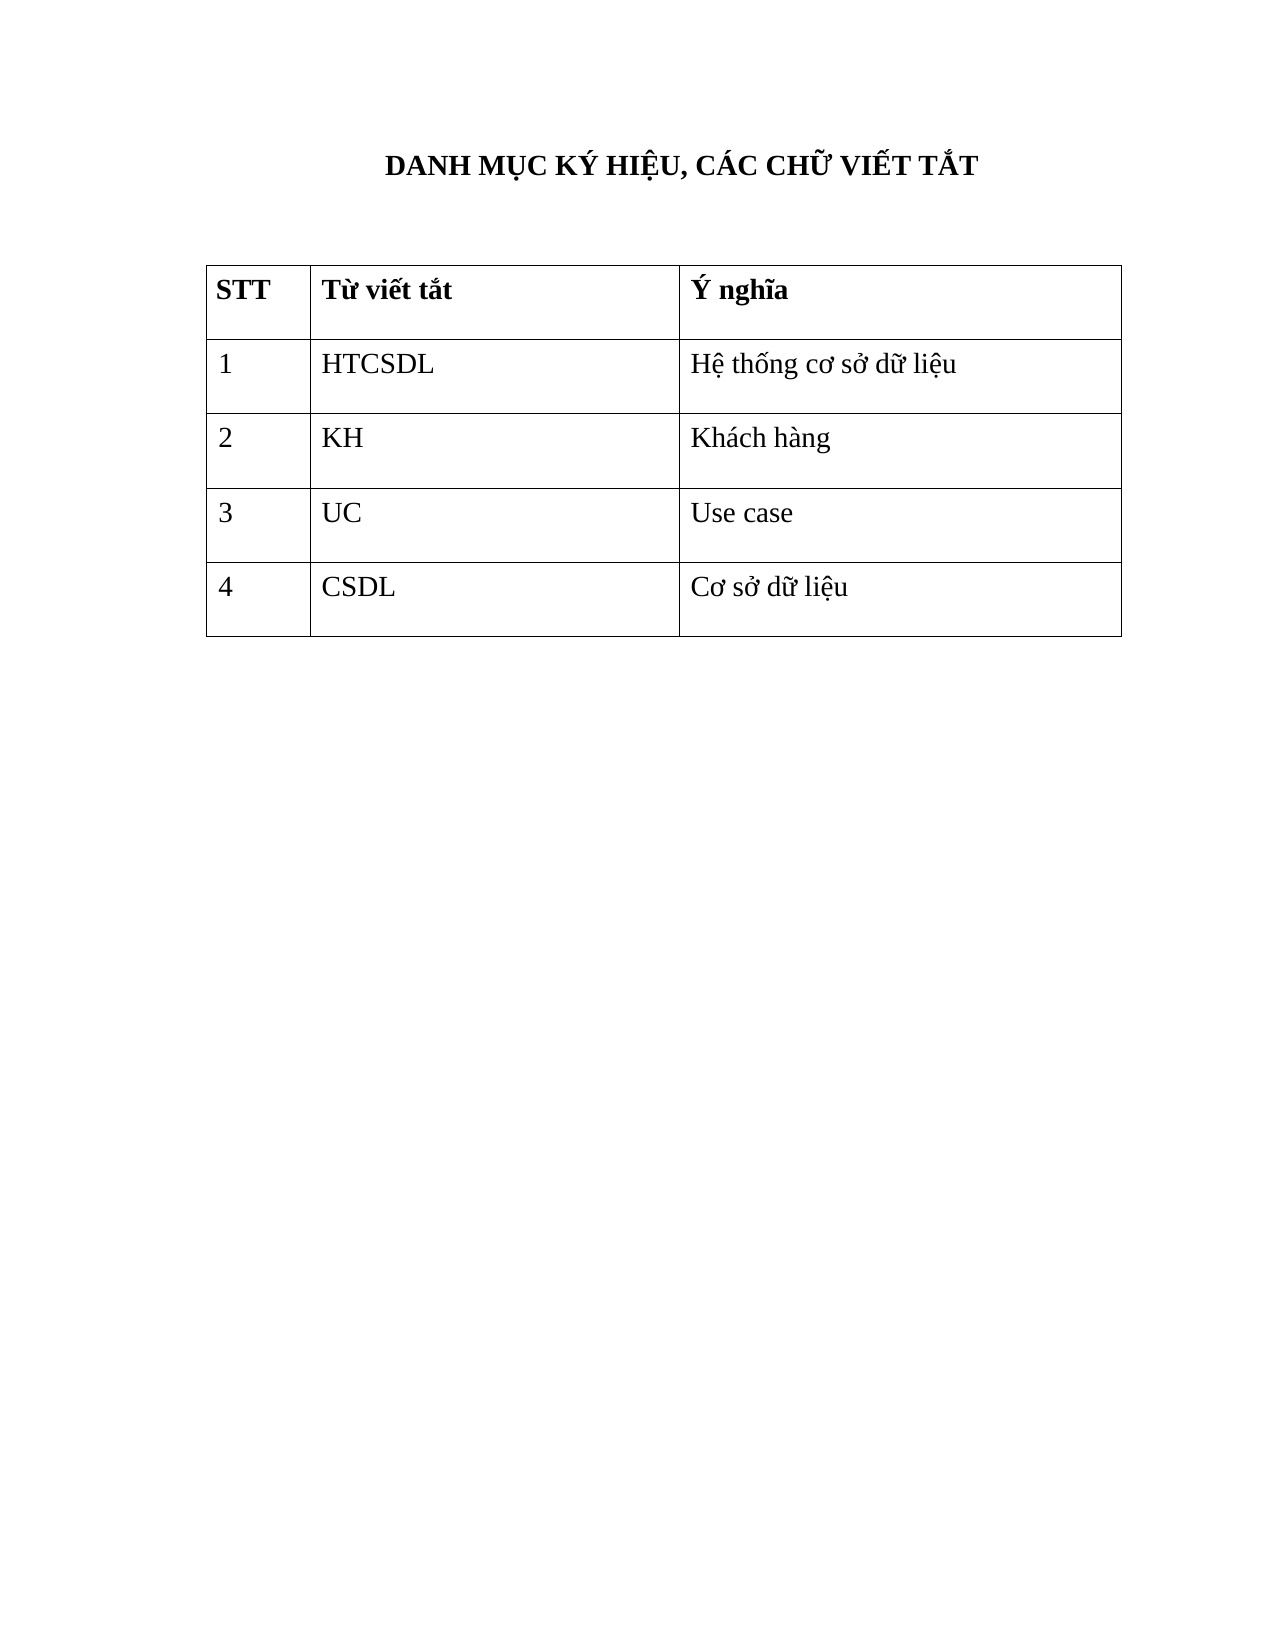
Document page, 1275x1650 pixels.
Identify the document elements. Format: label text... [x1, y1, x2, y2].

table_cell HTCSDL [311, 340, 679, 413]
table_cell 1 [207, 340, 310, 413]
table_cell KH [311, 414, 679, 487]
table_cell UC [311, 489, 679, 562]
table_cell 2 [207, 414, 310, 487]
table_header STT [207, 266, 310, 339]
table_cell CSDL [311, 563, 679, 636]
table_header Ý nghĩa [680, 266, 1121, 339]
table_cell Cơ sở dữ liệu [680, 563, 1121, 636]
table_cell 3 [207, 489, 310, 562]
table_cell Khách hàng [680, 414, 1121, 487]
table_cell 4 [207, 563, 310, 636]
subtitle DANH MỤC KÝ HIỆU, CÁC CHỮ VIẾT TẮT [207, 148, 1157, 181]
table_header Từ viết tắt [311, 266, 679, 339]
table_cell Use case [680, 489, 1121, 562]
table_cell Hệ thống cơ sở dữ liệu [680, 340, 1121, 413]
